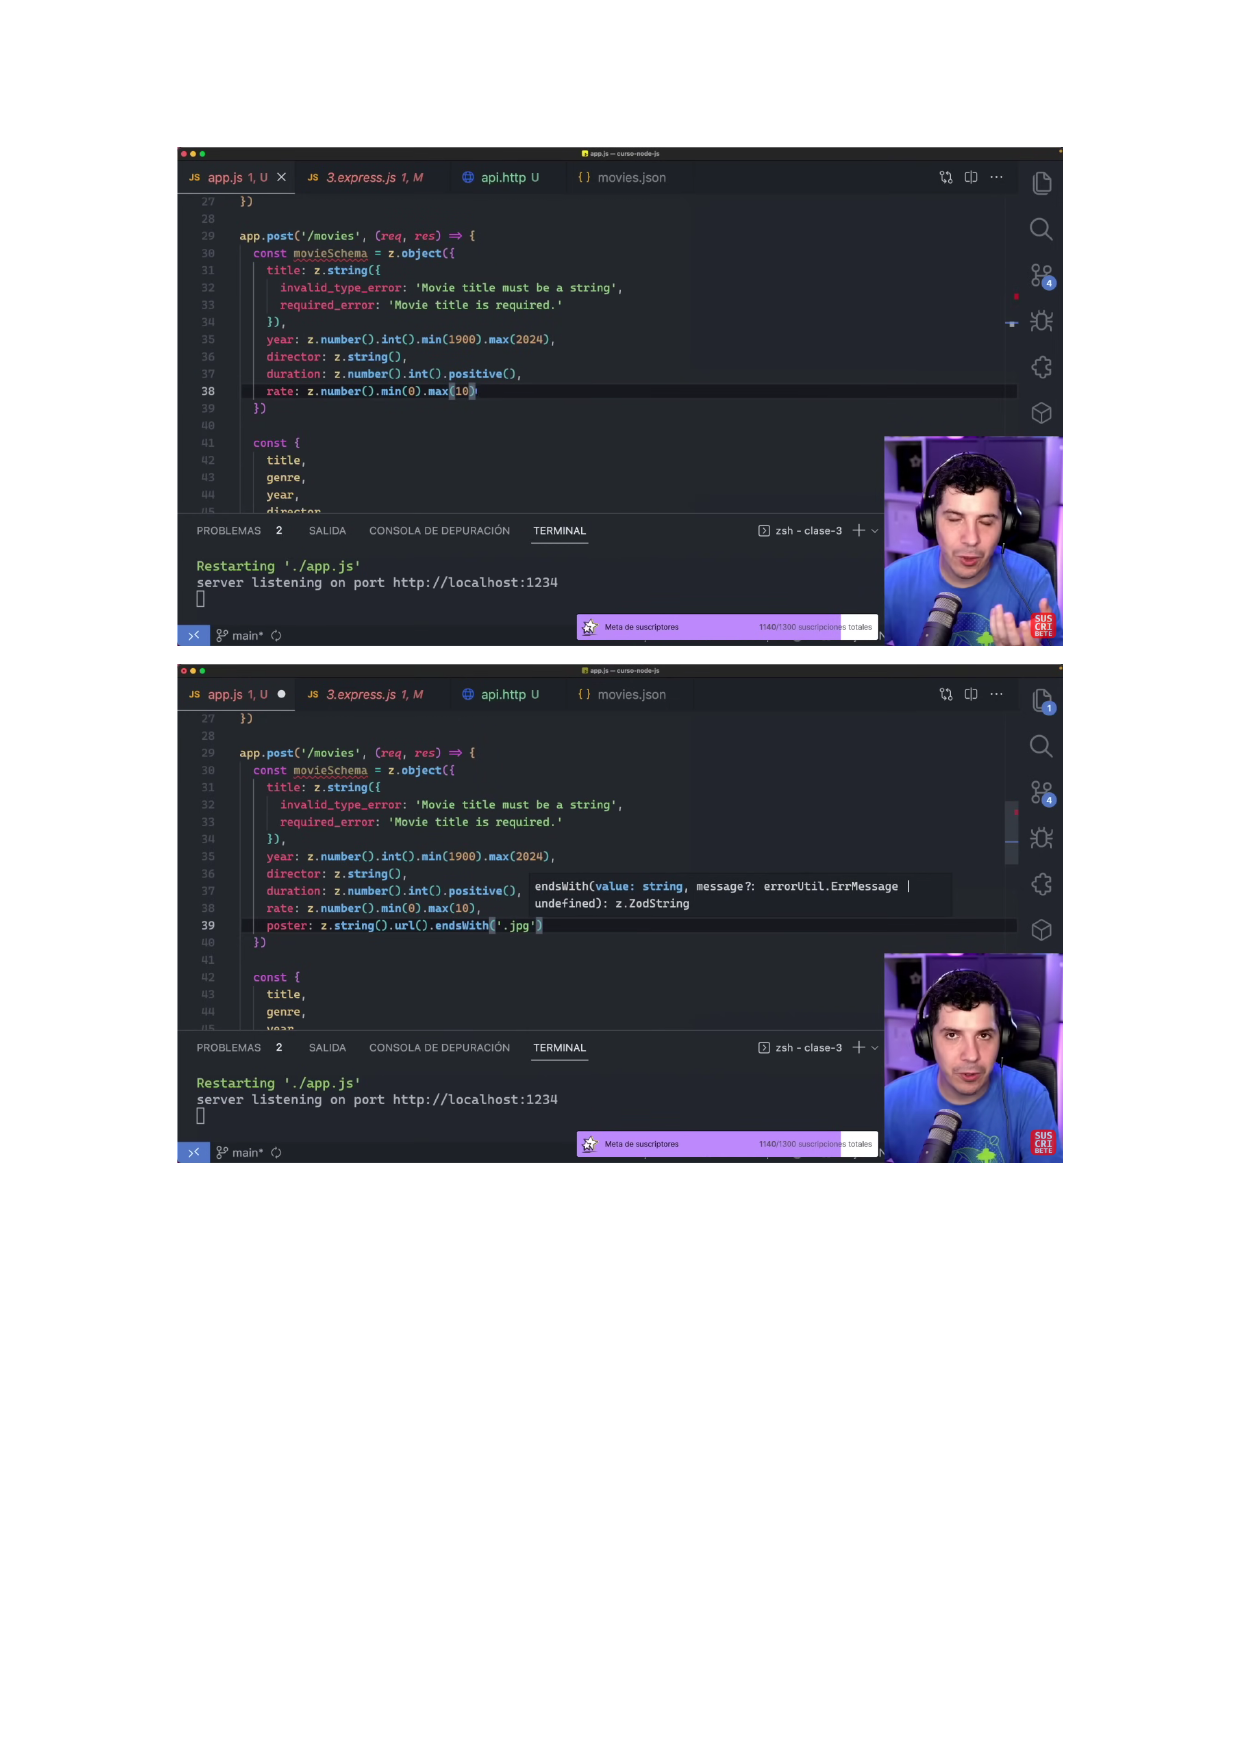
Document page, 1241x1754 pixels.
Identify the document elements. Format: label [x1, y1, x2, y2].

picture [177, 147, 1063, 646]
picture [177, 664, 1063, 1163]
